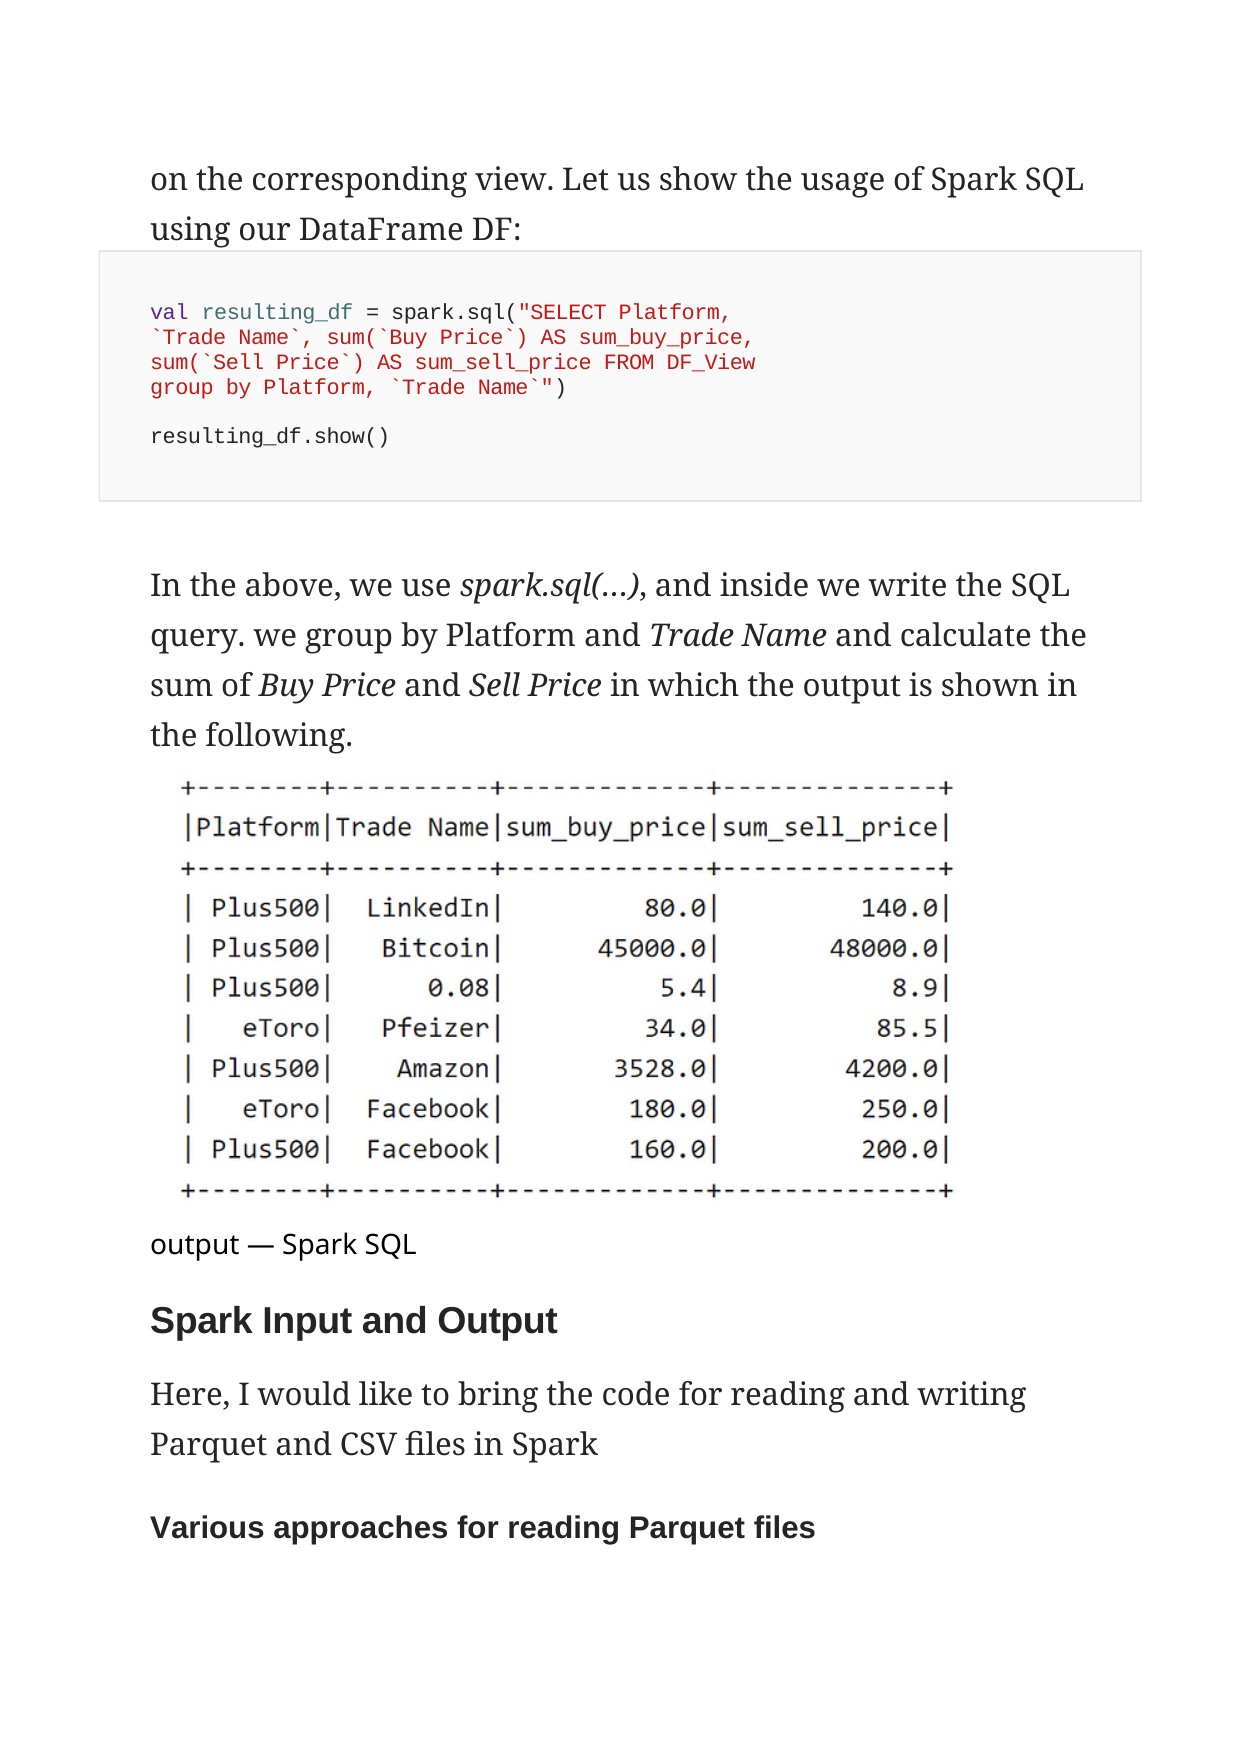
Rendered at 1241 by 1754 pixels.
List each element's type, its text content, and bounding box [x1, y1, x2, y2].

text val resulting_df = spark.sql("SELECT Platform, `Trade Name`, sum(`Buy Price`) AS sum_buy_price, sum(`Sell Price`) AS sum_sell_price FROM DF_View group by Platform, `Trade Name`") resulting_df.show() [100, 252, 1140, 500]
text Spark Input and Output [150, 1294, 1090, 1341]
text output — Spark SQL [150, 1225, 1090, 1263]
text Various approaches for reading Parquet files [150, 1508, 1090, 1545]
text Here, I would like to bring the code for reading and writing Parquet and CSV files in Spark [150, 1365, 1090, 1465]
picture [150, 755, 1241, 1225]
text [150, 150, 1090, 250]
text In the above, we use spark.sql(…), and inside we write the SQL query. we group by Platform and Trade Name and calculate the sum of Buy Price and Sell Price in which the output is shown in the following. [150, 555, 1090, 755]
